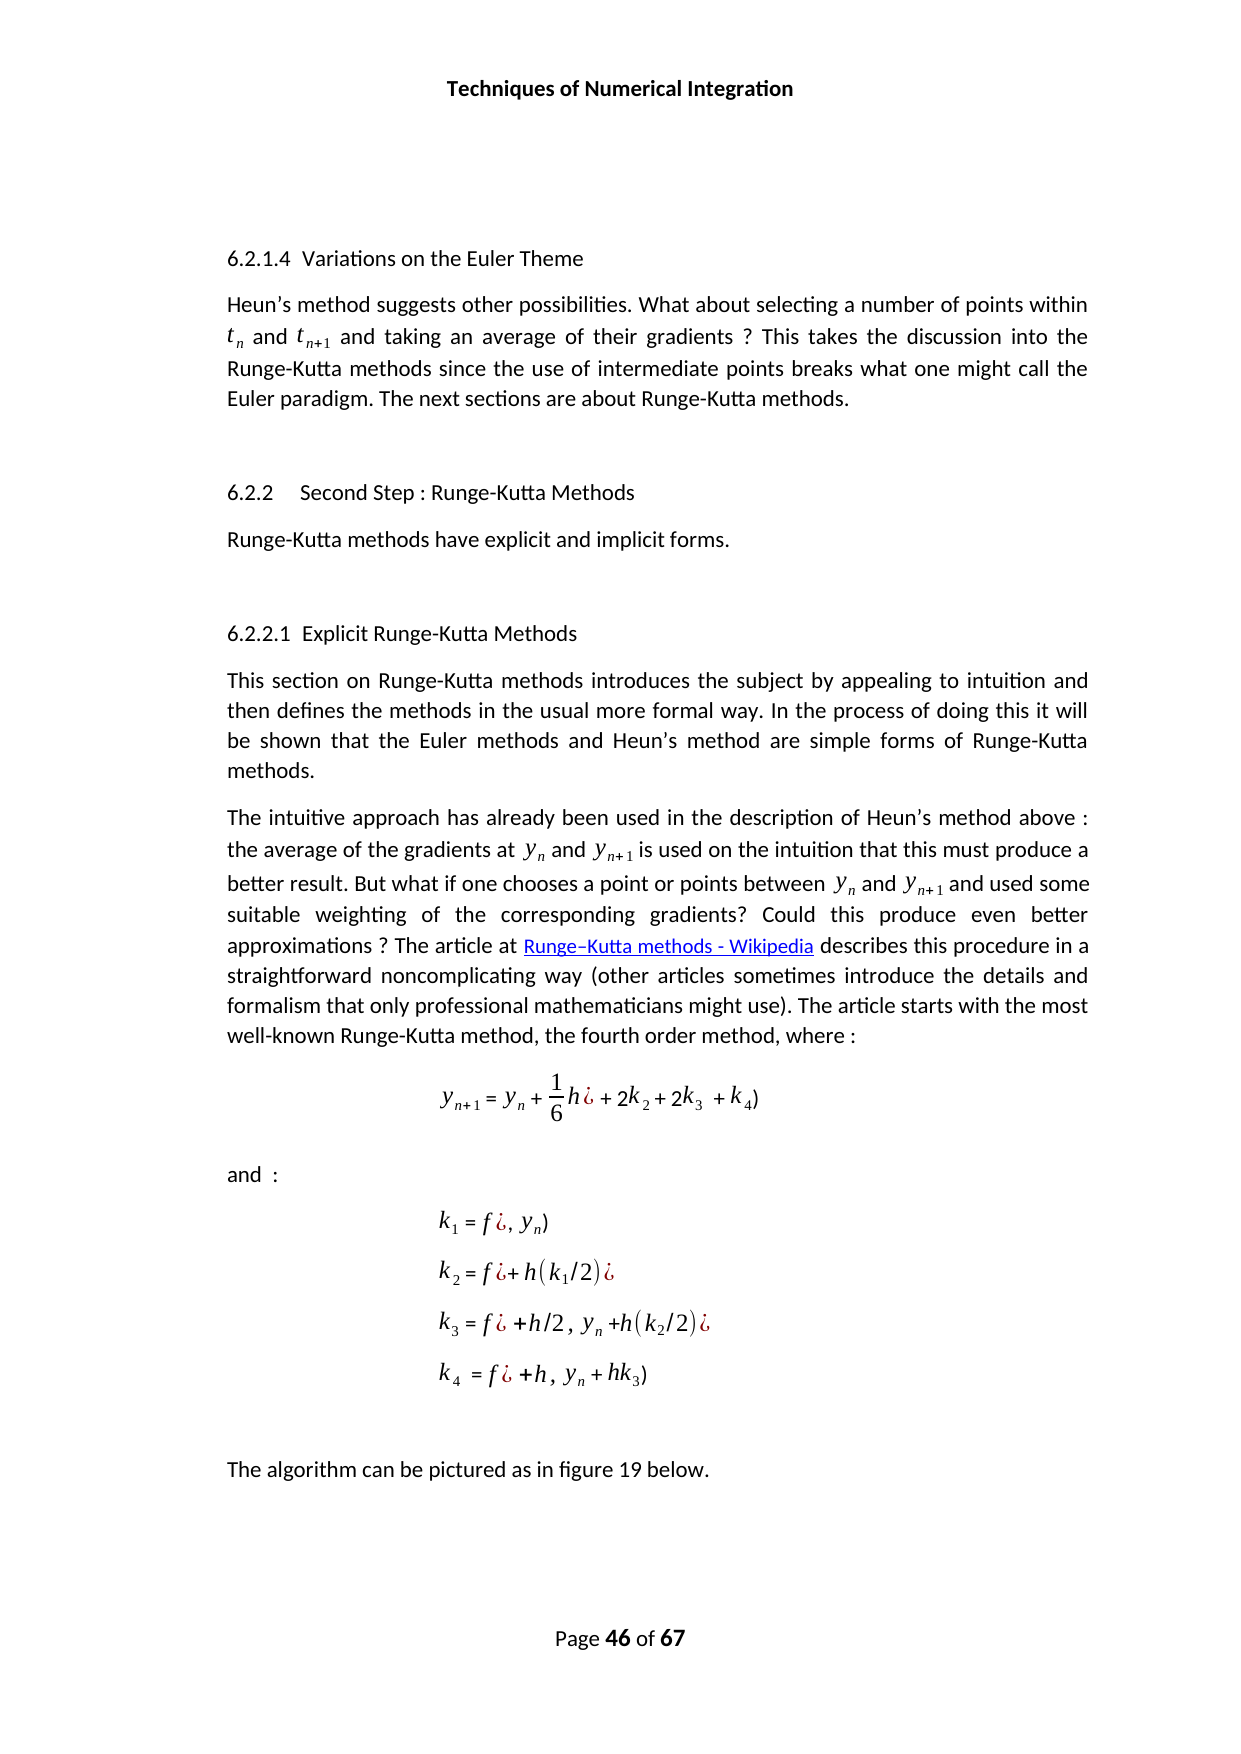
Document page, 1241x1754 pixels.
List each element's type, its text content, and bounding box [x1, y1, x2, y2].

text = + ) [227, 1358, 1090, 1390]
subtitle Explicit Runge-Kutta Methods [227, 619, 1090, 647]
subtitle Variations on the Euler Theme [227, 244, 1090, 272]
text Runge-Kutta methods have explicit and implicit forms. [227, 525, 1090, 553]
text This section on Runge-Kutta methods introduces the subject by appealing to intuition and then defines the methods in the usual more formal way. In the process of doing this it will be shown that the Euler methods and Heun’s method are simple forms of Runge-Kutta methods. [227, 666, 1090, 784]
text = + [227, 1308, 1090, 1339]
subtitle Second Step : Runge-Kutta Methods [227, 478, 1090, 506]
text Heun’s method suggests other possibilities. What about selecting a number of points within and and taking an average of their gradients ? This takes the discussion into the Runge-Kutta methods since the use of intermediate points breaks what one might call the Euler paradigm. The next sections are about Runge-Kutta methods. [227, 291, 1090, 413]
text = + + 2 + 2 + ) and : [227, 1068, 1090, 1188]
text The intuitive approach has already been used in the description of Heun’s method above : the average of the gradients at and is used on the intuition that this must produce a better result. But what if one chooses a point or points between and and used some suitable weighting of the corresponding gradients? Could this produce even better approximations ? The article at Runge–Kutta methods - Wikipedia describes this procedure in a straightforward noncomplicating way (other articles sometimes introduce the details and formalism that only professional mathematicians might use). The article starts with the most well-known Runge-Kutta method, the fourth order method, where : [227, 803, 1090, 1049]
text The algorithm can be pictured as in figure 19 below. [227, 1456, 1090, 1483]
text = + [227, 1257, 1090, 1289]
text = , ) [227, 1207, 1090, 1238]
